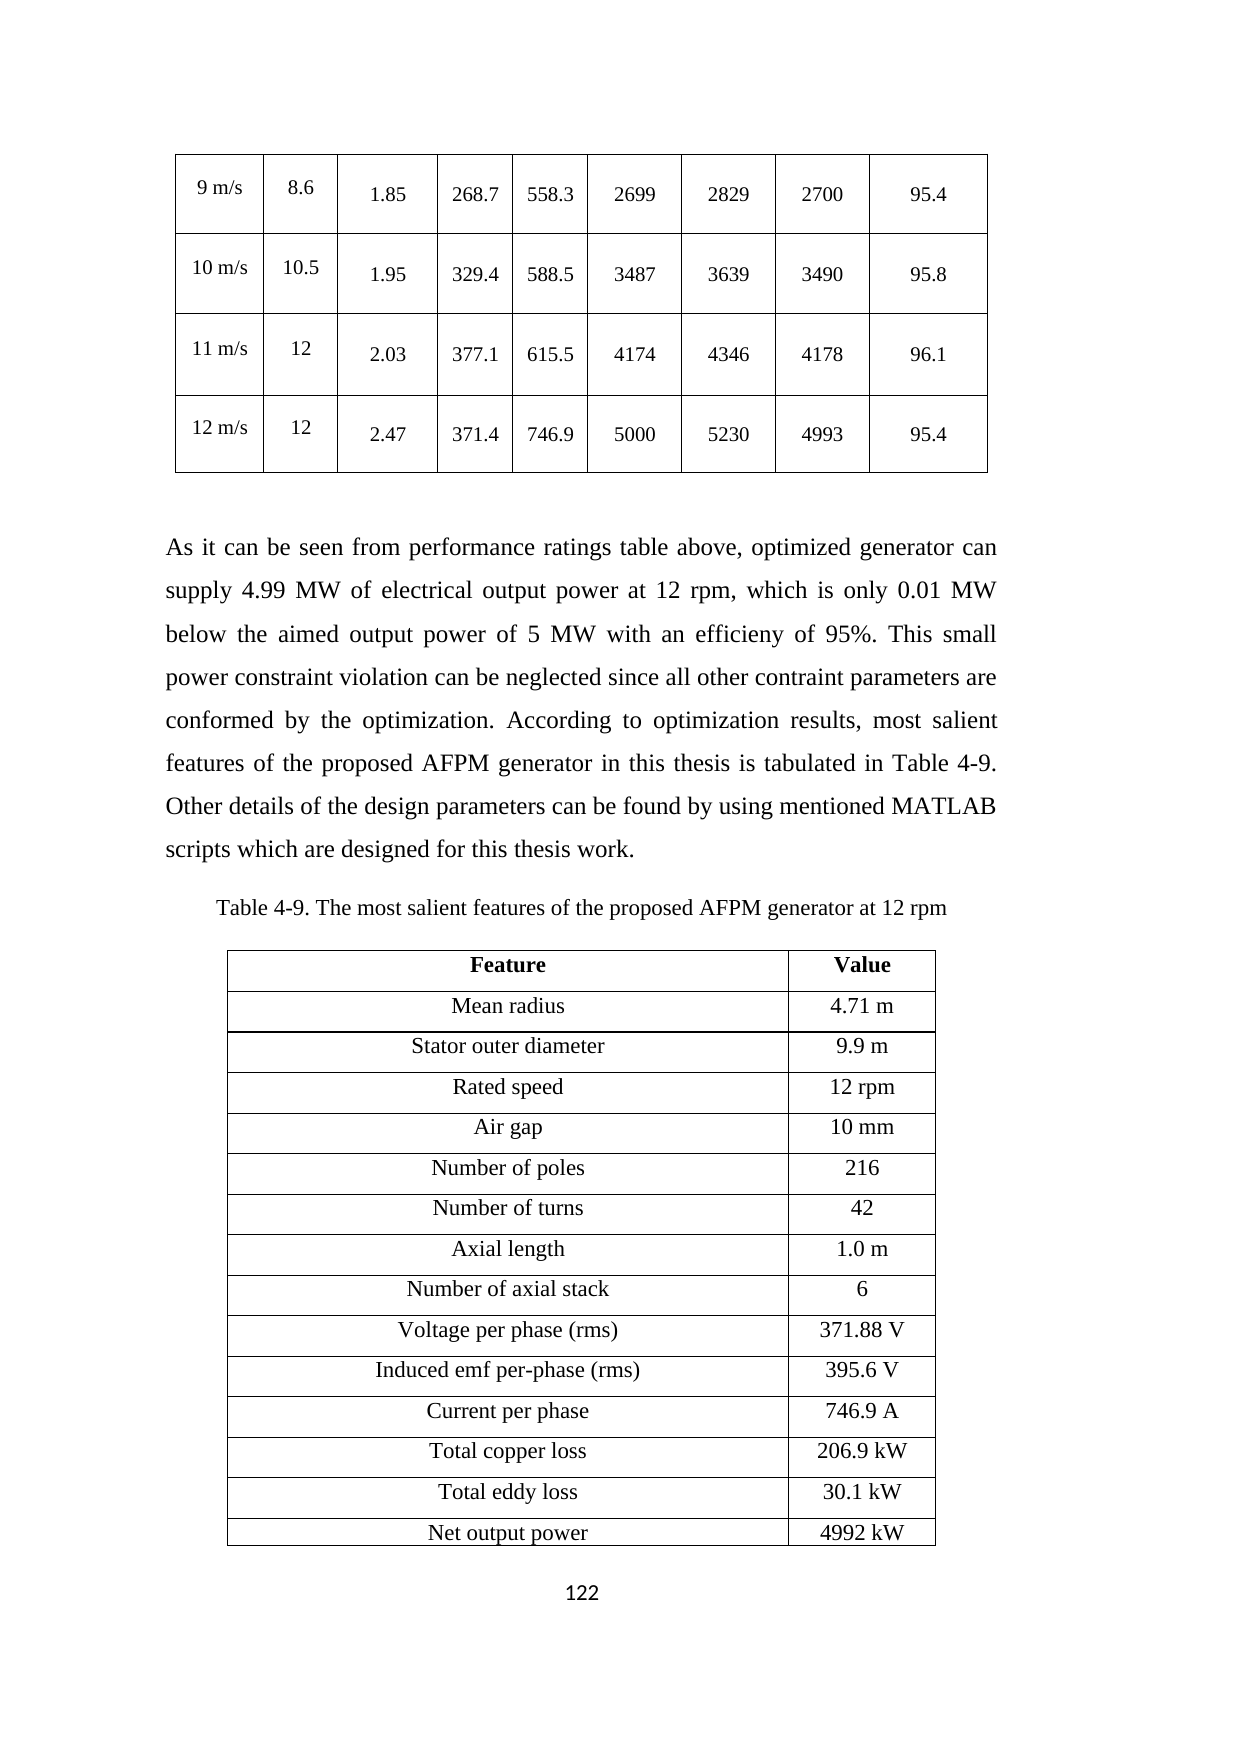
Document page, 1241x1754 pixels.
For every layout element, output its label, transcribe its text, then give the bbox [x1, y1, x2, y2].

table_cell 615.5 [513, 314, 587, 395]
table_cell 3490 [776, 234, 869, 313]
table_cell 371.88 V [789, 1316, 935, 1356]
table_cell 377.1 [438, 314, 512, 395]
table_cell 9.9 m [789, 1033, 935, 1072]
text As it can be seen from performance ratings table above, optimized generator can supply 4.99 MW of electrical output power at 12 rpm, which is only 0.01 MW below the aimed output power of 5 MW with an efficieny of 95%. This small power constraint violation can be neglected since all other contraint parameters are conformed by the optimization. According to optimization results, most salient features of the proposed AFPM generator in this thesis is tabulated in Table 4-9. Other details of the design parameters can be found by using mentioned MATLAB scripts which are designed for this thesis work. [165, 532, 998, 863]
table_cell 5230 [682, 396, 775, 472]
table_cell 746.9 A [789, 1397, 935, 1437]
table_header Value [789, 951, 935, 991]
table_cell 95.4 [870, 396, 987, 472]
table_cell 10 mm [789, 1114, 935, 1153]
table_cell 4174 [588, 314, 681, 395]
table_cell Stator outer diameter [228, 1033, 788, 1072]
table_cell 42 [789, 1195, 935, 1234]
table_cell 12 m/s [176, 396, 263, 472]
table_cell 216 [789, 1154, 935, 1193]
table_cell 4992 kW [789, 1519, 935, 1545]
table_header Feature [228, 951, 788, 991]
table_cell 4346 [682, 314, 775, 395]
table_cell 12 [264, 314, 337, 395]
table_cell Rated speed [228, 1073, 788, 1112]
table_cell 2.47 [338, 396, 437, 472]
table_cell 10 m/s [176, 234, 263, 313]
table_cell 558.3 [513, 155, 587, 233]
table_cell 11 m/s [176, 314, 263, 395]
table_cell 6 [789, 1276, 935, 1315]
table_cell Number of axial stack [228, 1276, 788, 1315]
table_cell 746.9 [513, 396, 587, 472]
table_cell Net output power [228, 1519, 788, 1545]
table_cell 3639 [682, 234, 775, 313]
table_cell 4.71 m [789, 992, 935, 1031]
table_cell 12 [264, 396, 337, 472]
table_cell 8.6 [264, 155, 337, 233]
table_cell 95.4 [870, 155, 987, 233]
table_cell 5000 [588, 396, 681, 472]
table_cell 10.5 [264, 234, 337, 313]
table_cell 4993 [776, 396, 869, 472]
table_cell Axial length [228, 1235, 788, 1274]
table_cell 96.1 [870, 314, 987, 395]
table_cell 1.95 [338, 234, 437, 313]
table_cell 588.5 [513, 234, 587, 313]
table_cell Voltage per phase (rms) [228, 1316, 788, 1356]
table_cell 395.6 V [789, 1357, 935, 1396]
text Table 4-9. The most salient features of the proposed AFPM generator at 12 rpm [165, 894, 998, 921]
table_cell Induced emf per-phase (rms) [228, 1357, 788, 1396]
table_cell Total copper loss [228, 1438, 788, 1477]
table_cell Number of turns [228, 1195, 788, 1234]
table_cell 30.1 kW [789, 1478, 935, 1518]
table_cell Current per phase [228, 1397, 788, 1437]
table_cell 4178 [776, 314, 869, 395]
table_cell 1.0 m [789, 1235, 935, 1274]
table_cell 3487 [588, 234, 681, 313]
table_cell 12 rpm [789, 1073, 935, 1112]
table_cell 206.9 kW [789, 1438, 935, 1477]
table_cell 1.85 [338, 155, 437, 233]
table_cell 9 m/s [176, 155, 263, 233]
table_cell 329.4 [438, 234, 512, 313]
table_cell 95.8 [870, 234, 987, 313]
table_cell 2700 [776, 155, 869, 233]
table_cell 268.7 [438, 155, 512, 233]
table_cell Air gap [228, 1114, 788, 1153]
table_cell 2699 [588, 155, 681, 233]
table_cell Total eddy loss [228, 1478, 788, 1518]
table_cell Mean radius [228, 992, 788, 1031]
table_cell 2829 [682, 155, 775, 233]
table_cell 371.4 [438, 396, 512, 472]
table_cell 2.03 [338, 314, 437, 395]
table_cell Number of poles [228, 1154, 788, 1193]
